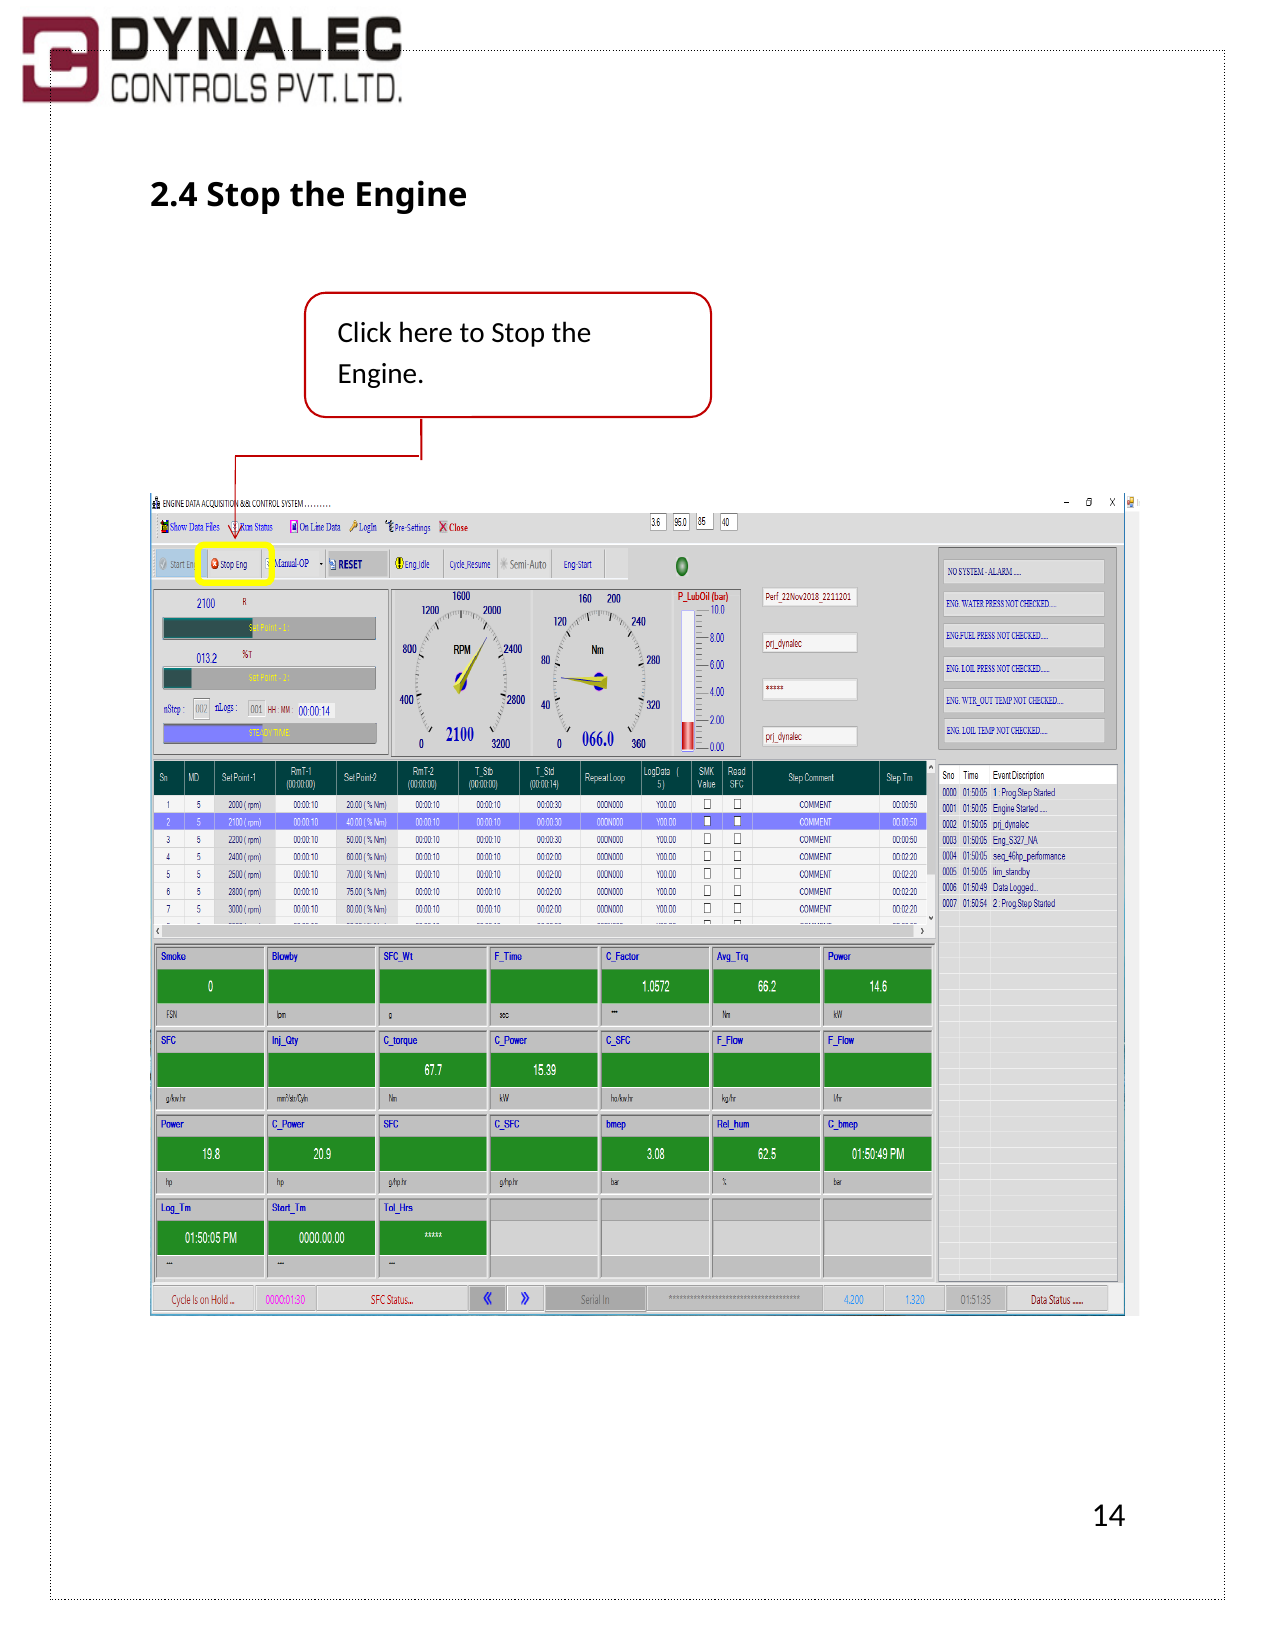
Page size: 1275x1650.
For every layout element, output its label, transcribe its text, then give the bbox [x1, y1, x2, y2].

subtitle 2.4 Stop the Engine [150, 171, 1125, 216]
picture [20, 6, 404, 108]
picture [150, 493, 1140, 1316]
